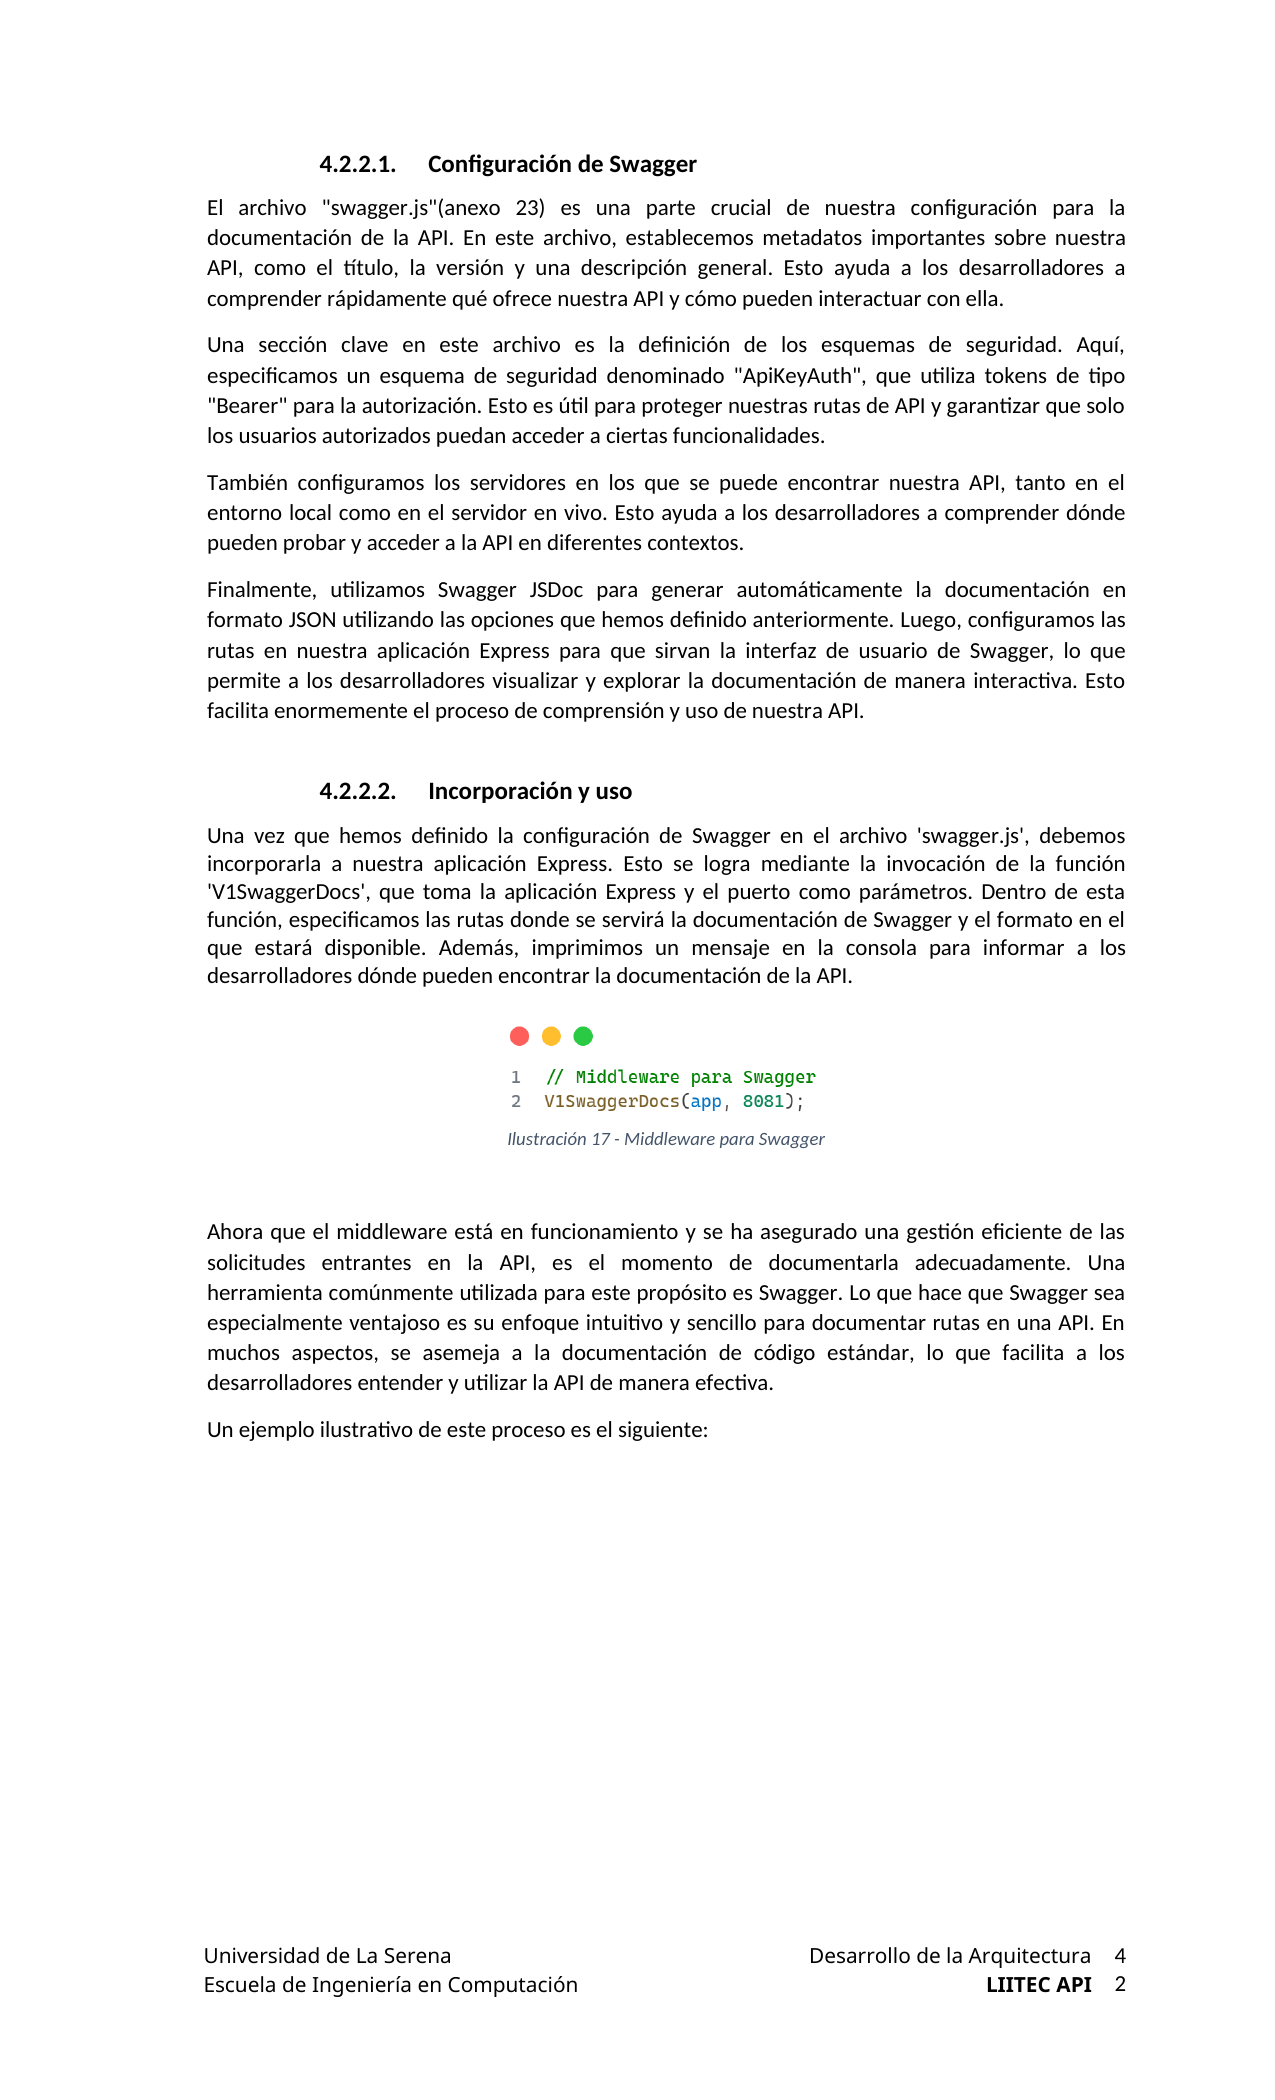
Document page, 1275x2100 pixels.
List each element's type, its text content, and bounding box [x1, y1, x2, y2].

text Una vez que hemos definido la configuración de Swagger en el archivo 'swagger.js', debemos incorporarla a nuestra aplicación Express. Esto se logra mediante la invocación de la función 'V1SwaggerDocs', que toma la aplicación Express y el puerto como parámetros. Dentro de esta función, especificamos las rutas donde se servirá la documentación de Swagger y el formato en el que estará disponible. Además, imprimimos un mensaje en la consola para informar a los desarrolladores dónde pueden encontrar la documentación de la API. [207, 821, 1127, 989]
text Ilustración 17 - Middleware para Swagger [207, 1127, 1127, 1150]
text Un ejemplo ilustrativo de este proceso es el siguiente: [207, 1415, 1127, 1443]
text Una sección clave en este archivo es la definición de los esquemas de seguridad. Aquí, especificamos un esquema de seguridad denominado "ApiKeyAuth", que utiliza tokens de tipo "Bearer" para la autorización. Esto es útil para proteger nuestras rutas de API y garantizar que solo los usuarios autorizados puedan acceder a ciertas funcionalidades. [207, 331, 1127, 449]
text Finalmente, utilizamos Swagger JSDoc para generar automáticamente la documentación en formato JSON utilizando las opciones que hemos definido anteriormente. Luego, configuramos las rutas en nuestra aplicación Express para que sirvan la interfaz de usuario de Swagger, lo que permite a los desarrolladores visualizar y explorar la documentación de manera interactiva. Esto facilita enormemente el proceso de comprensión y uso de nuestra API. [207, 575, 1127, 724]
picture [494, 1016, 840, 1127]
subtitle Incorporación y uso [319, 775, 1127, 806]
text El archivo "swagger.js"(anexo 23) es una parte crucial de nuestra configuración para la documentación de la API. En este archivo, establecemos metadatos importantes sobre nuestra API, como el título, la versión y una descripción general. Esto ayuda a los desarrolladores a comprender rápidamente qué ofrece nuestra API y cómo pueden interactuar con ella. [207, 193, 1127, 312]
text También configuramos los servidores en los que se puede encontrar nuestra API, tanto en el entorno local como en el servidor en vivo. Esto ayuda a los desarrolladores a comprender dónde pueden probar y acceder a la API en diferentes contextos. [207, 468, 1127, 557]
subtitle Configuración de Swagger [319, 148, 1127, 178]
text Ahora que el middleware está en funcionamiento y se ha asegurado una gestión eficiente de las solicitudes entrantes en la API, es el momento de documentarla adecuadamente. Una herramienta comúnmente utilizada para este propósito es Swagger. Lo que hace que Swagger sea especialmente ventajoso es su enfoque intuitivo y sencillo para documentar rutas en una API. En muchos aspectos, se asemeja a la documentación de código estándar, lo que facilita a los desarrolladores entender y utilizar la API de manera efectiva. [207, 1217, 1127, 1397]
